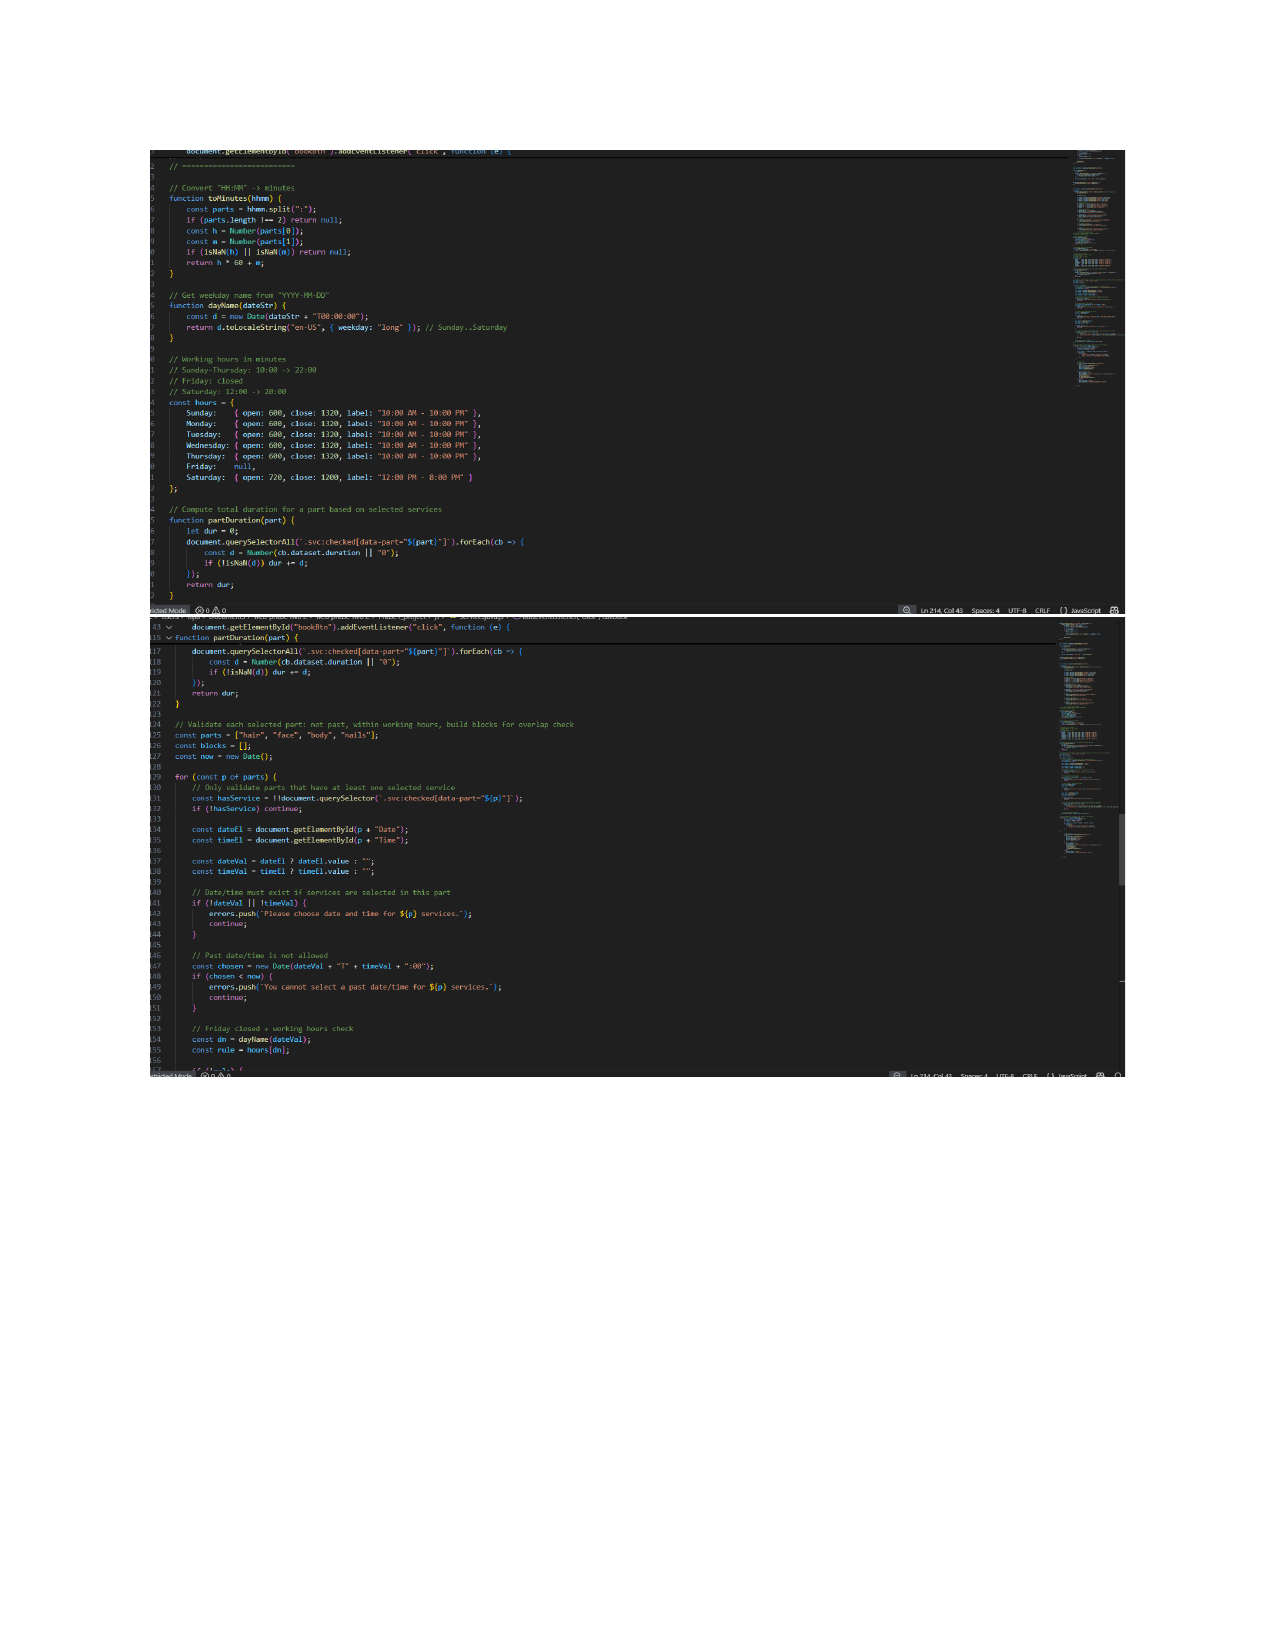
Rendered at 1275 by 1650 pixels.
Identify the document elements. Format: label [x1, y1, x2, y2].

picture [150, 150, 1125, 614]
picture [150, 617, 1125, 1077]
